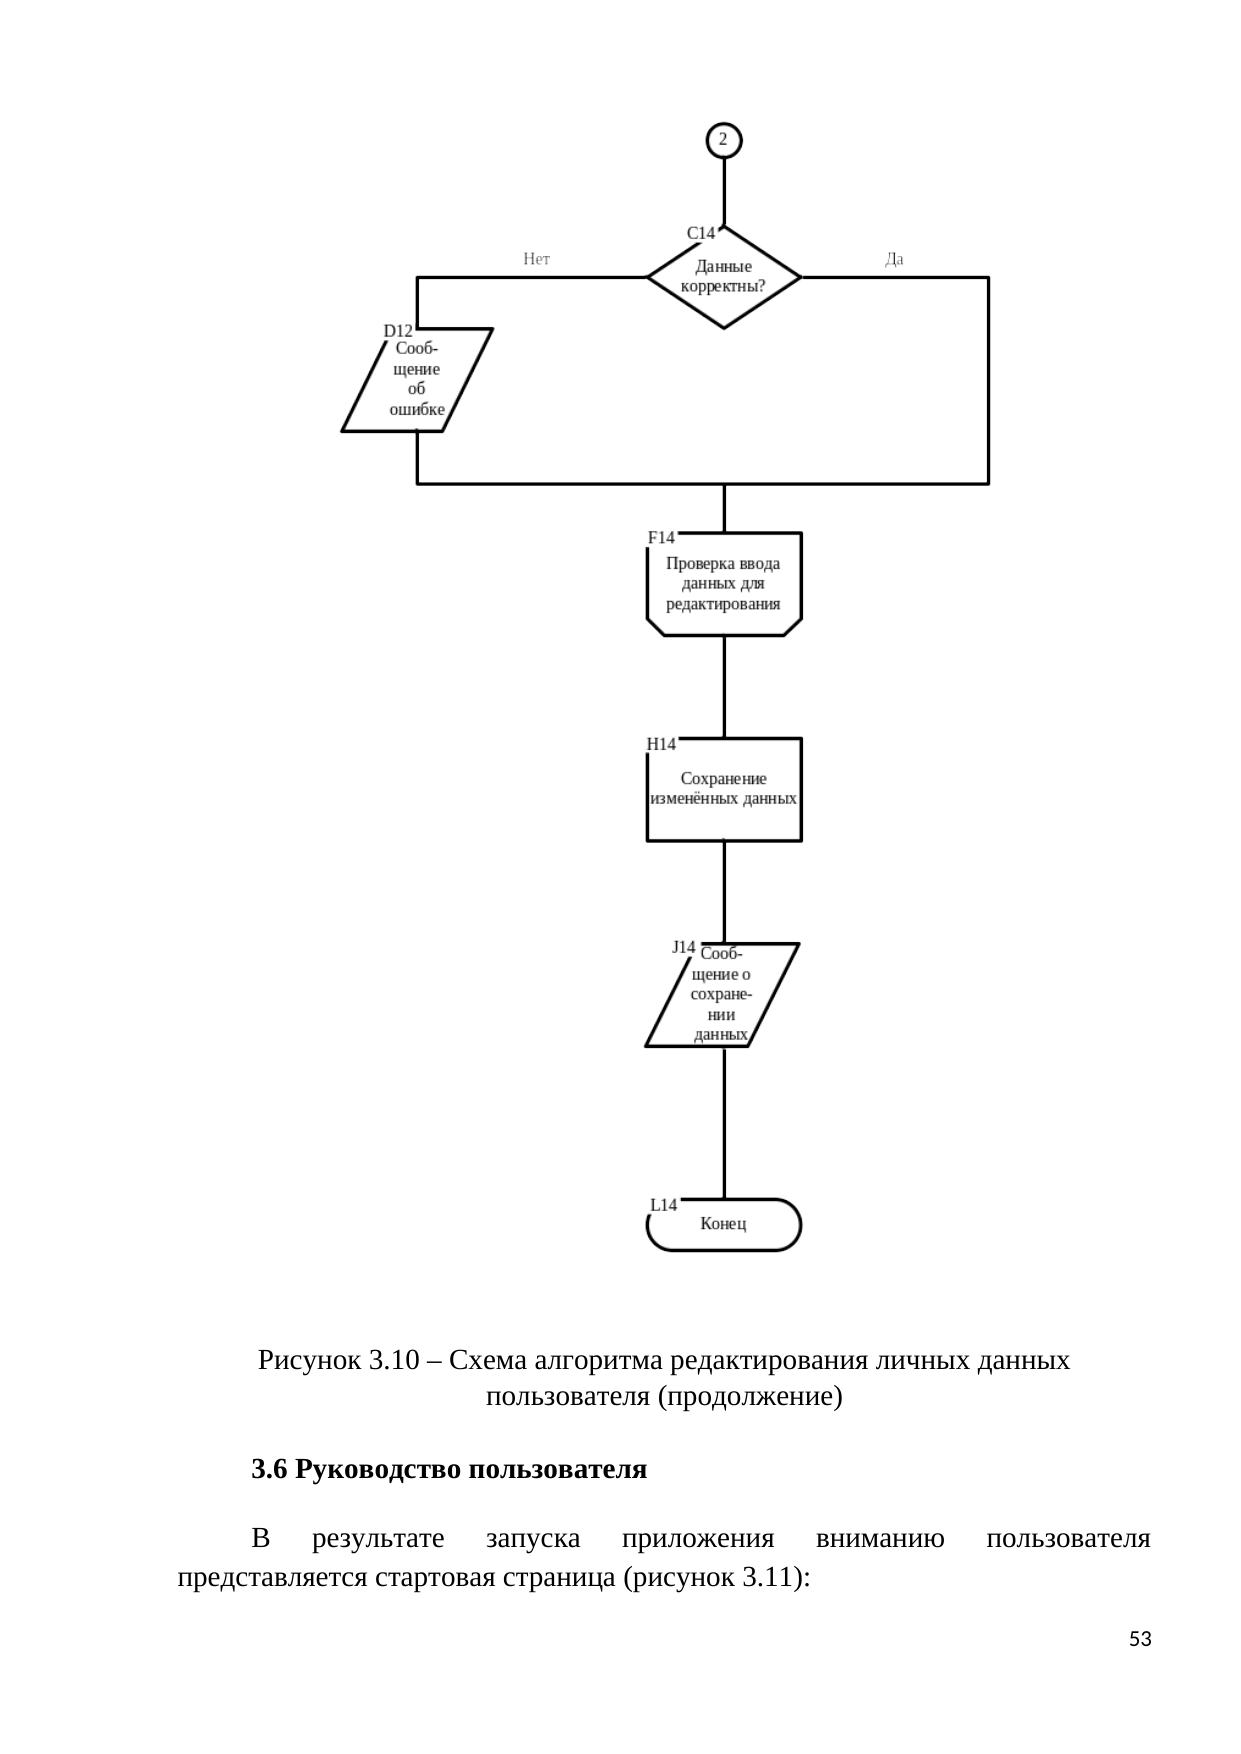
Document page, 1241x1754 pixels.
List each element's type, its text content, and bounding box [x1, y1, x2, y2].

subtitle 3.6 Руководство пользователя [177, 1451, 1152, 1484]
text Рисунок 3.10 – Схема алгоритма редактирования личных данных пользователя (продолжение) [177, 1342, 1152, 1412]
text В результате запуска приложения вниманию пользователя представляется стартовая страница (рисунок 3.11): [177, 1521, 1152, 1593]
